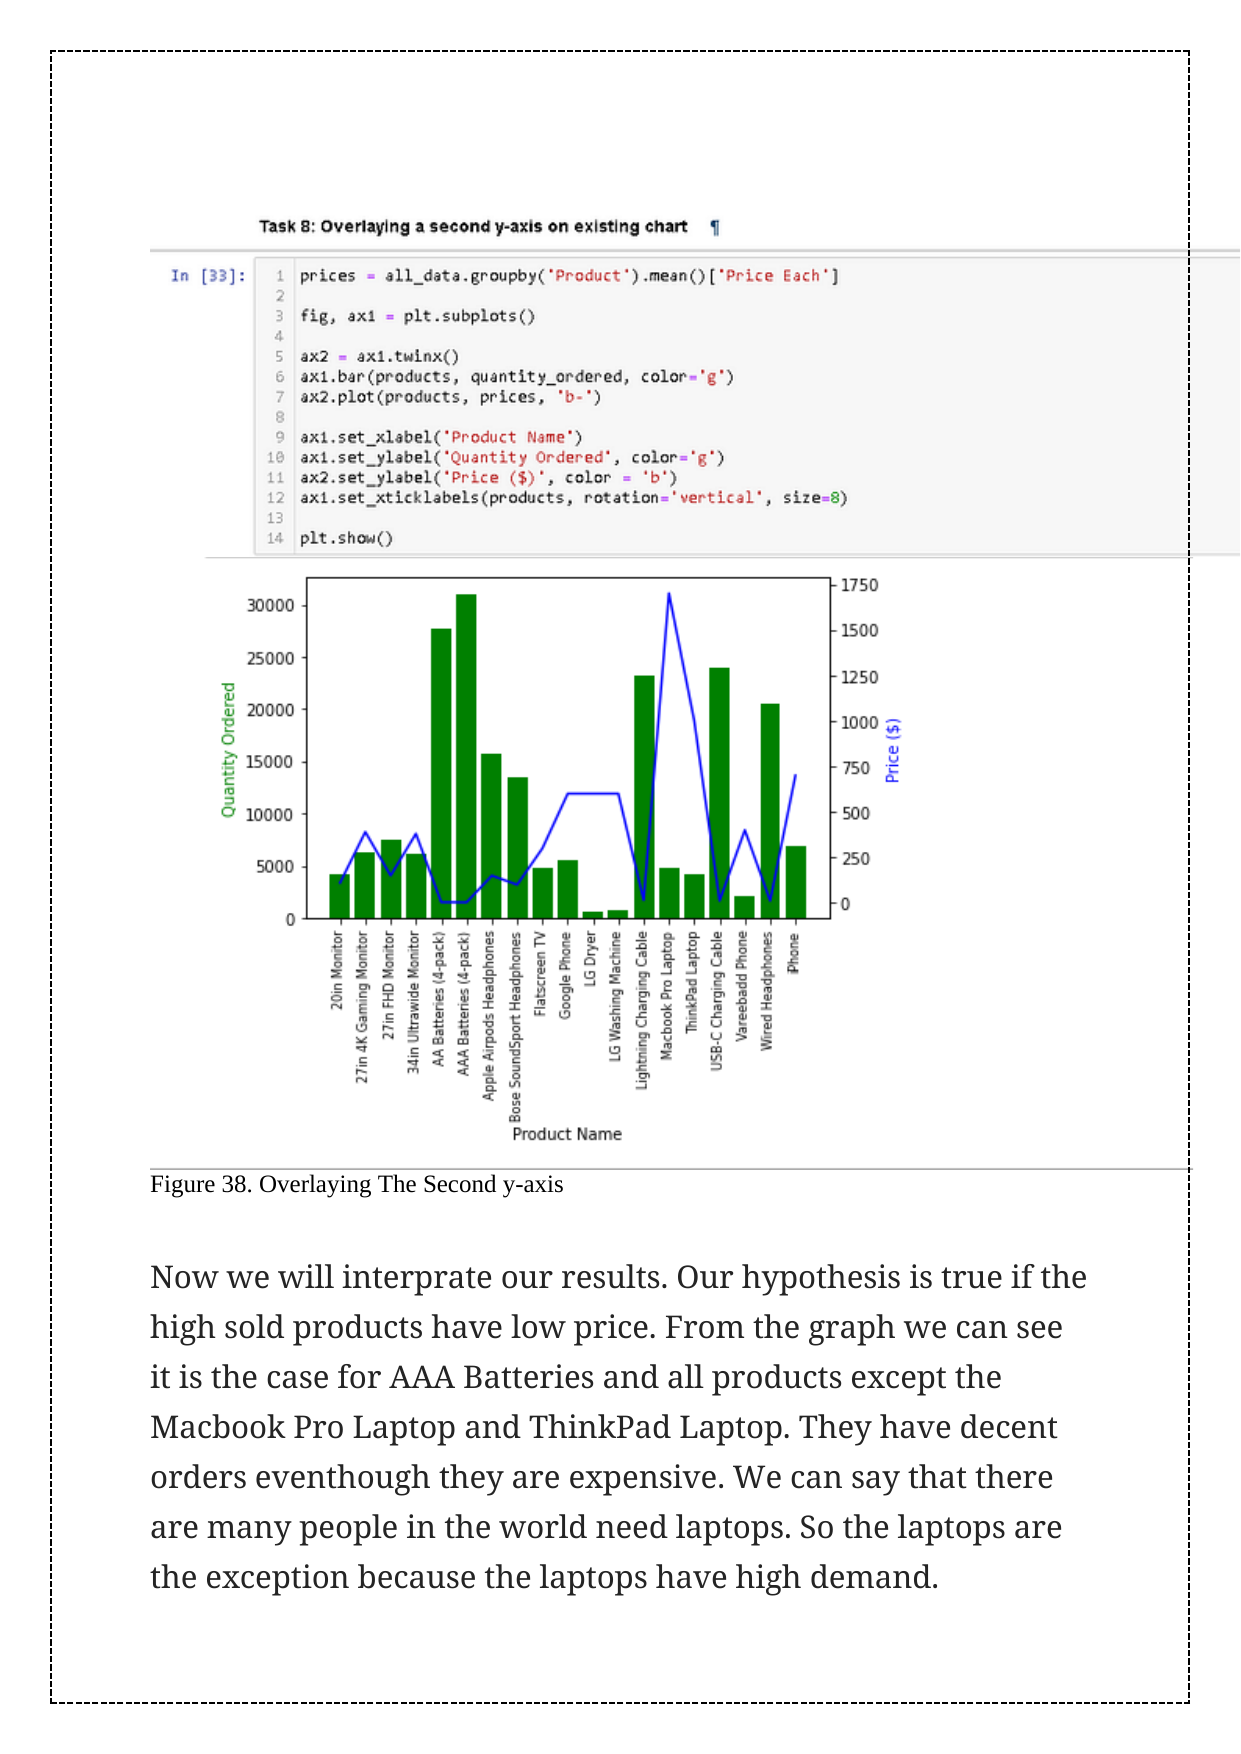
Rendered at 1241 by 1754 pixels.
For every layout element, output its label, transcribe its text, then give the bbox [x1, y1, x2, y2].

text Now we will interprate our results. Our hypothesis is true if the high sold products have low price. From the graph we can see it is the case for AAA Batteries and all products except the Macbook Pro Laptop and ThinkPad Laptop. They have decent orders eventhough they are expensive. We can say that there are many people in the world need laptops. So the laptops are the exception because the laptops have high demand. [150, 1248, 1090, 1598]
text Figure 38. Overlaying The Second y-axis [150, 1170, 1090, 1198]
picture [150, 200, 1241, 1170]
